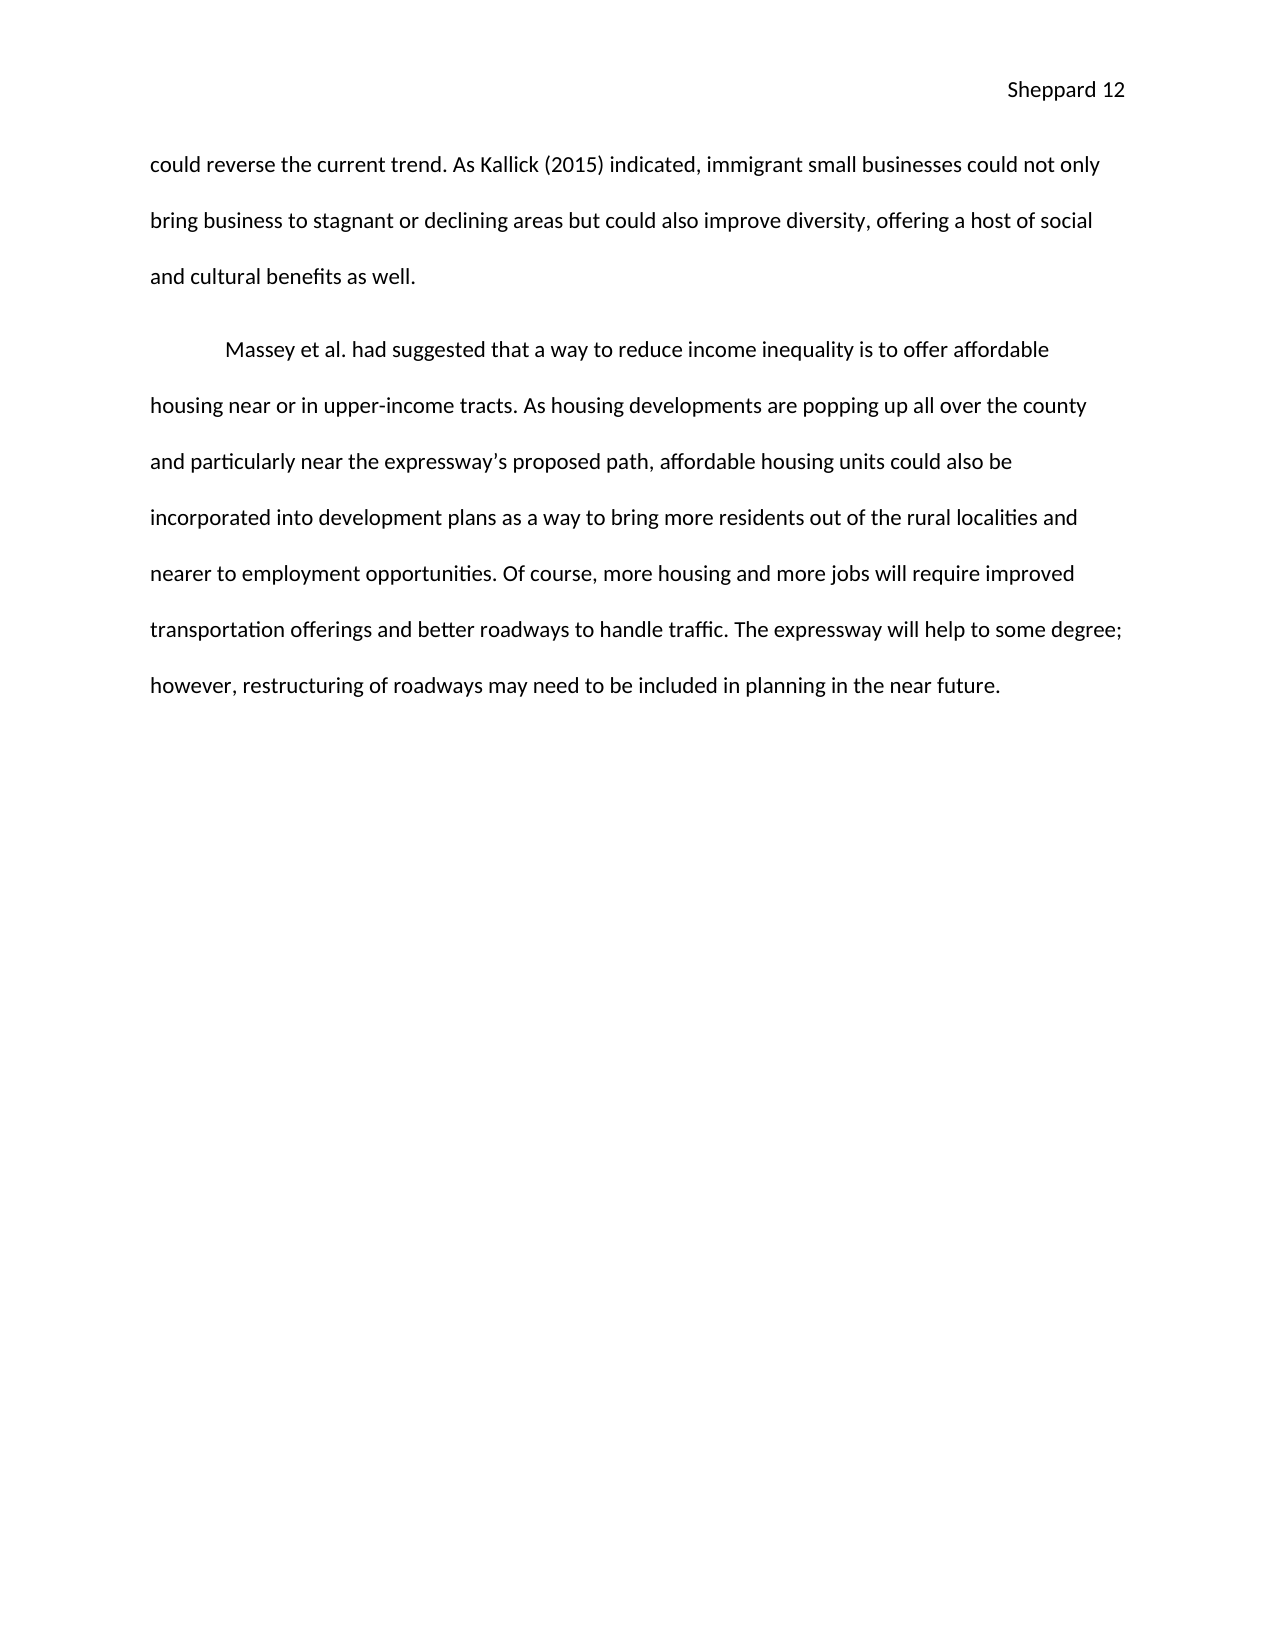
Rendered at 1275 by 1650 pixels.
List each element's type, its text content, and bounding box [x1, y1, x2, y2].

text Massey et al. had suggested that a way to reduce income inequality is to offer affordable housing near or in upper-income tracts. As housing developments are popping up all over the county and particularly near the expressway’s proposed path, affordable housing units could also be incorporated into development plans as a way to bring more residents out of the rural localities and nearer to employment opportunities. Of course, more housing and more jobs will require improved transportation offerings and better roadways to handle traffic. The expressway will help to some degree; however, restructuring of roadways may need to be included in planning in the near future. [150, 335, 1125, 699]
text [150, 150, 1125, 290]
